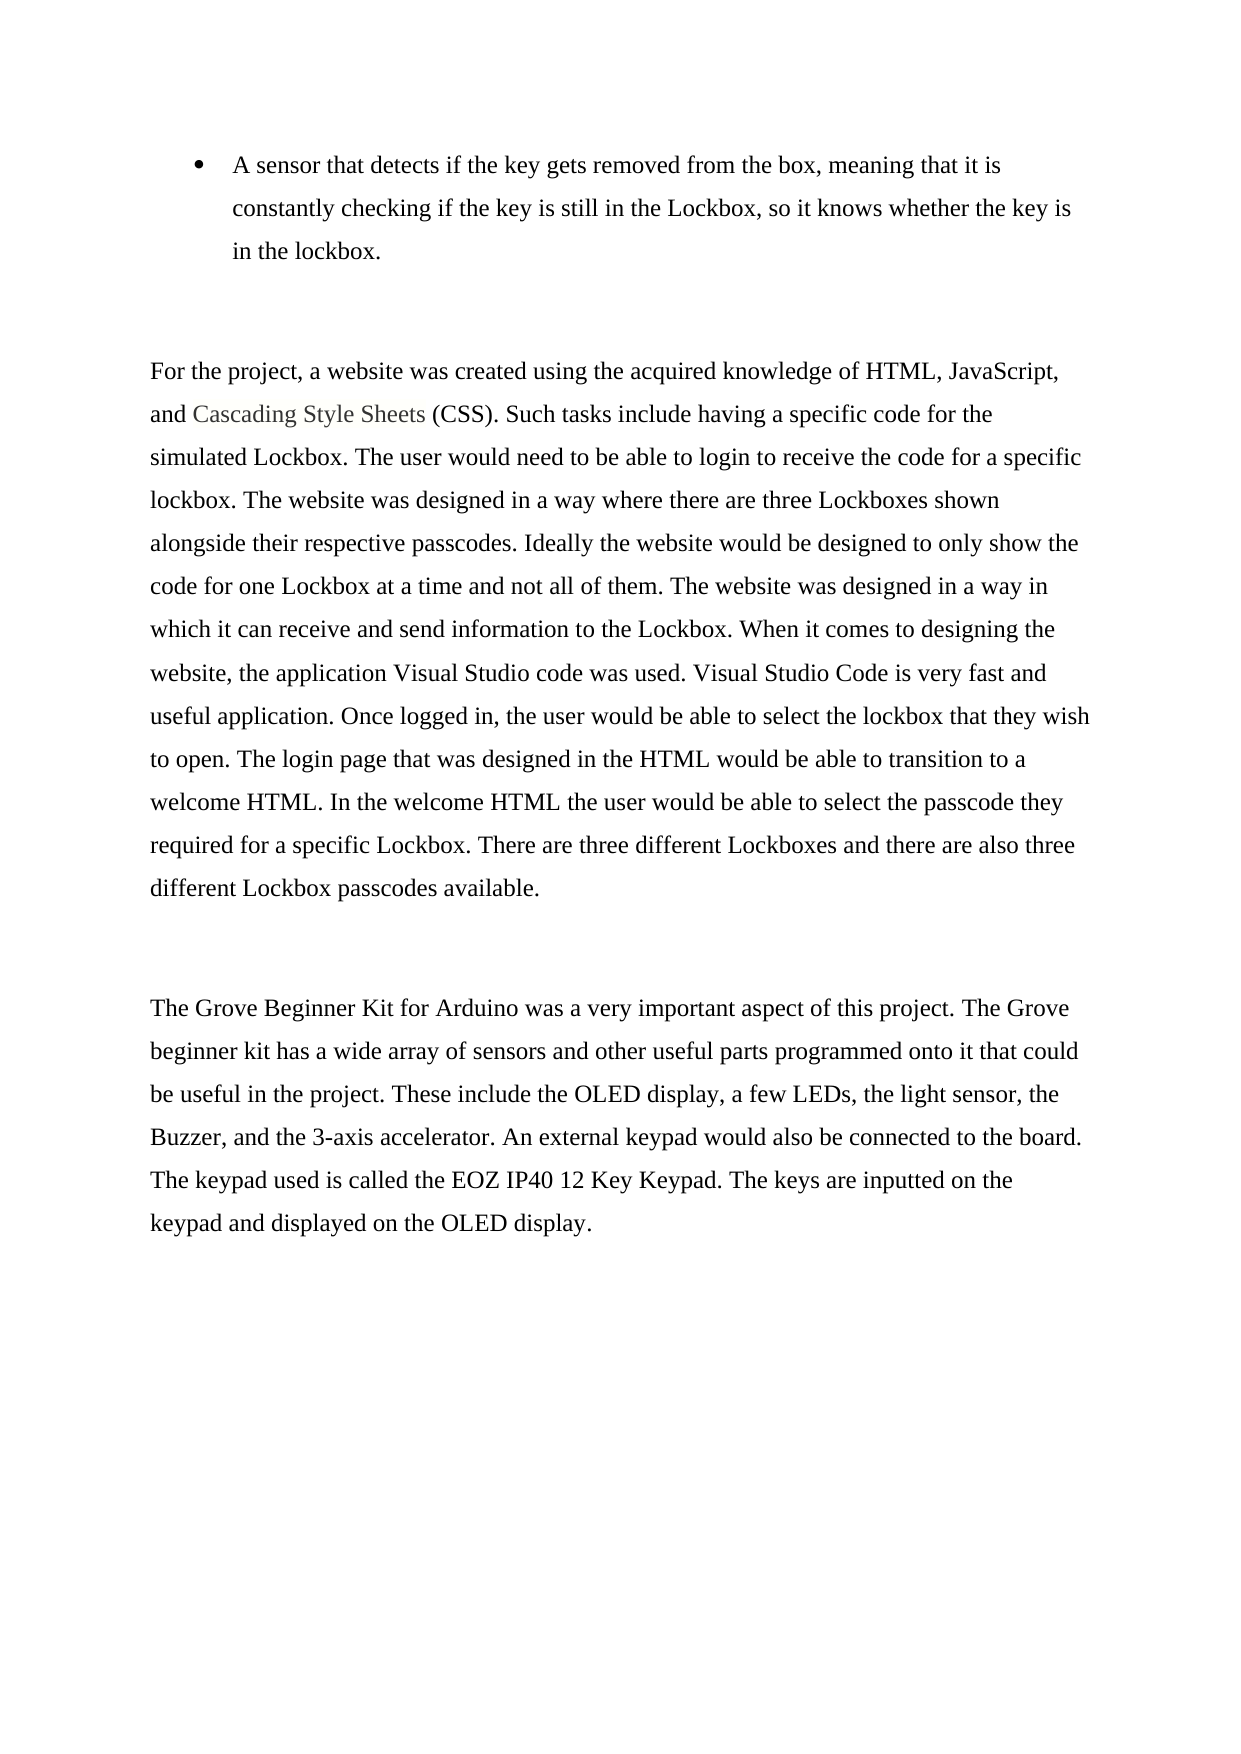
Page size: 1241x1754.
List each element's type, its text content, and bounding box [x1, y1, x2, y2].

text The Grove Beginner Kit for Arduino was a very important aspect of this project. The Grove beginner kit has a wide array of sensors and other useful parts programmed onto it that could be useful in the project. These include the OLED display, a few LEDs, the light sensor, the Buzzer, and the 3-axis accelerator. An external keypad would also be connected to the board. The keypad used is called the EOZ IP40 12 Key Keypad. The keys are inputted on the keypad and displayed on the OLED display. [150, 993, 1090, 1237]
list A sensor that detects if the key gets removed from the box, meaning that it is constantly checking if the key is still in the Lockbox, so it knows whether the key is in the lockbox. [194, 150, 1090, 265]
text For the project, a website was created using the acquired knowledge of HTML, JavaScript, and Cascading Style Sheets (CSS). Such tasks include having a specific code for the simulated Lockbox. The user would need to be able to login to receive the code for a specific lockbox. The website was designed in a way where there are three Lockboxes shown alongside their respective passcodes. Ideally the website would be designed to only show the code for one Lockbox at a time and not all of them. The website was designed in a way in which it can receive and send information to the Lockbox. When it comes to designing the website, the application Visual Studio code was used. Visual Studio Code is very fast and useful application. Once logged in, the user would be able to select the lockbox that they wish to open. The login page that was designed in the HTML would be able to transition to a welcome HTML. In the welcome HTML the user would be able to select the passcode they required for a specific Lockbox. There are three different Lockboxes and there are also three different Lockbox passcodes available. [150, 356, 1090, 902]
